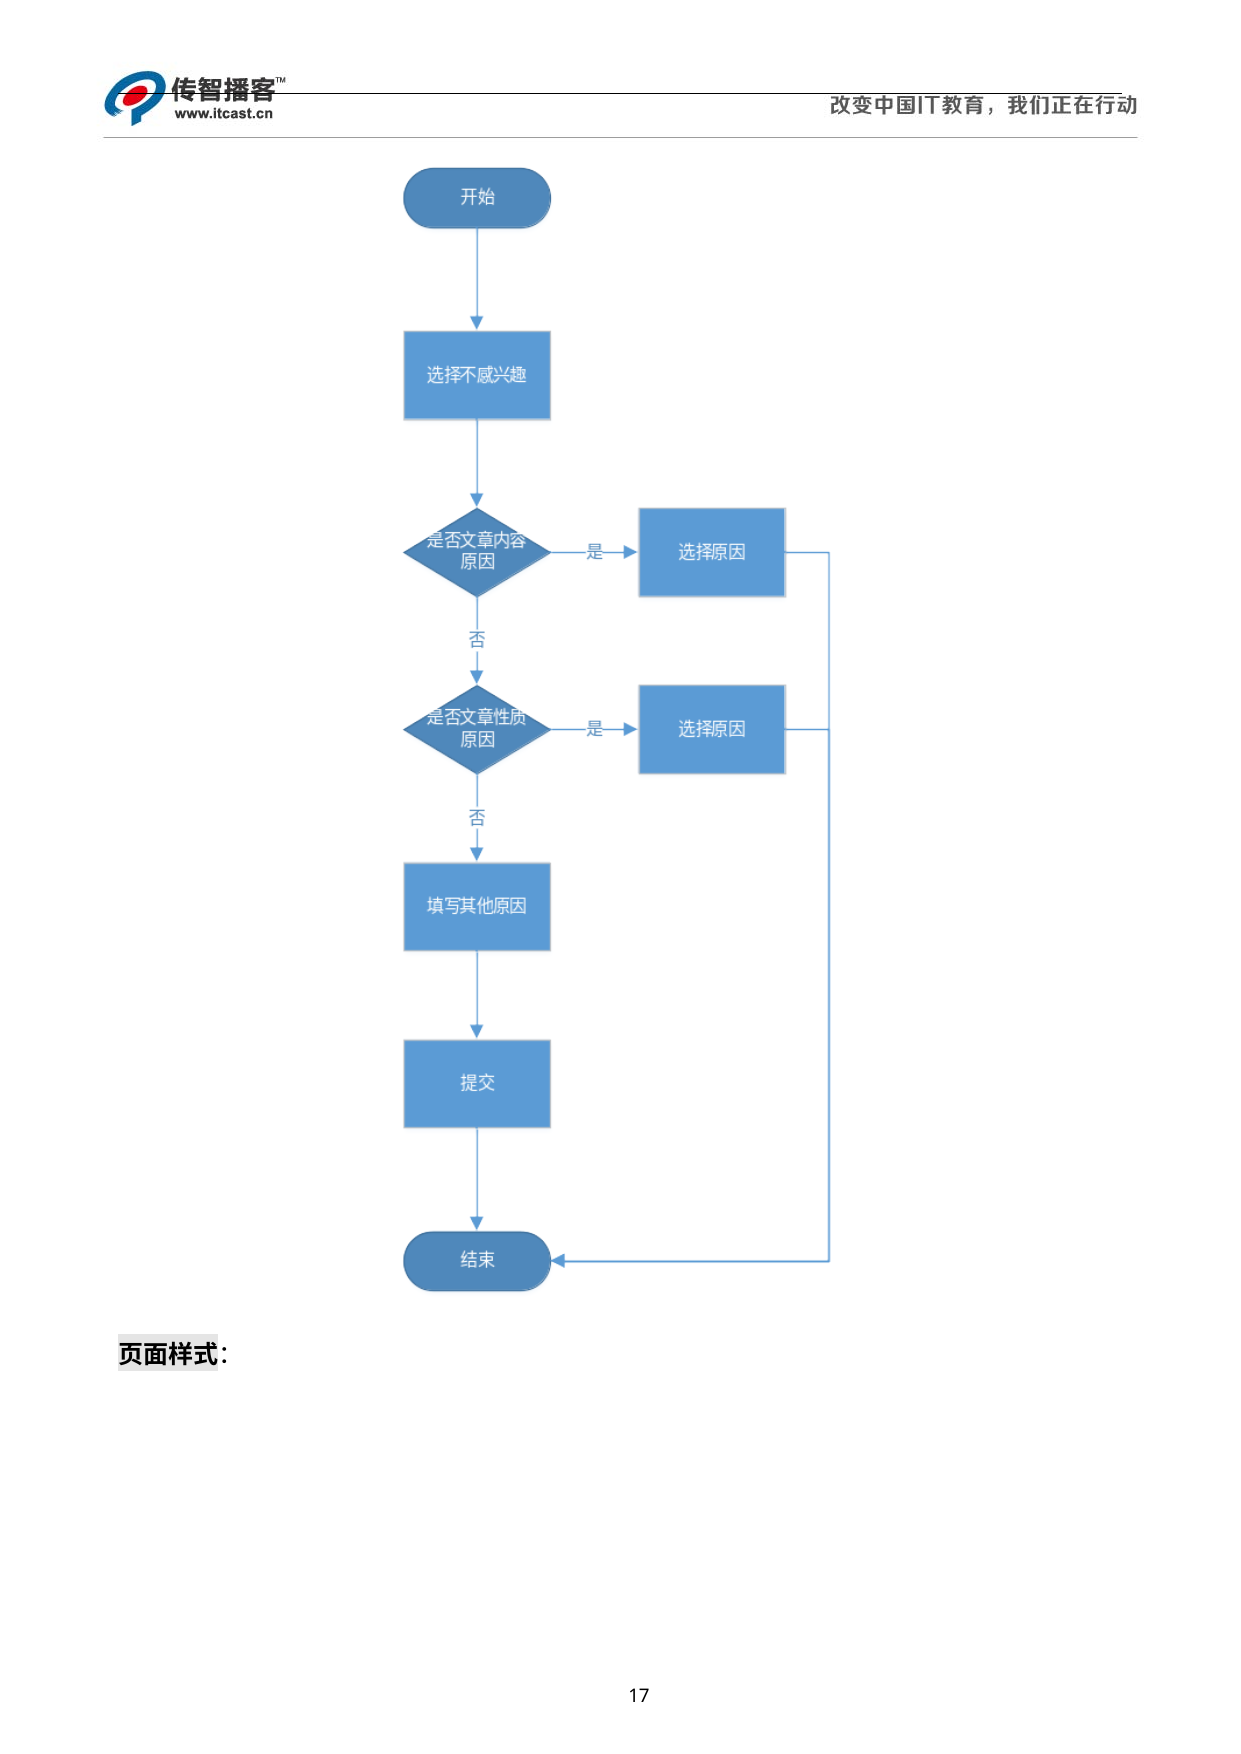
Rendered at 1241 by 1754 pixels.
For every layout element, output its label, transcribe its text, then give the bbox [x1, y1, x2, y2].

picture [1, 0, 1239, 146]
text 页面样式： [118, 1318, 1122, 1386]
